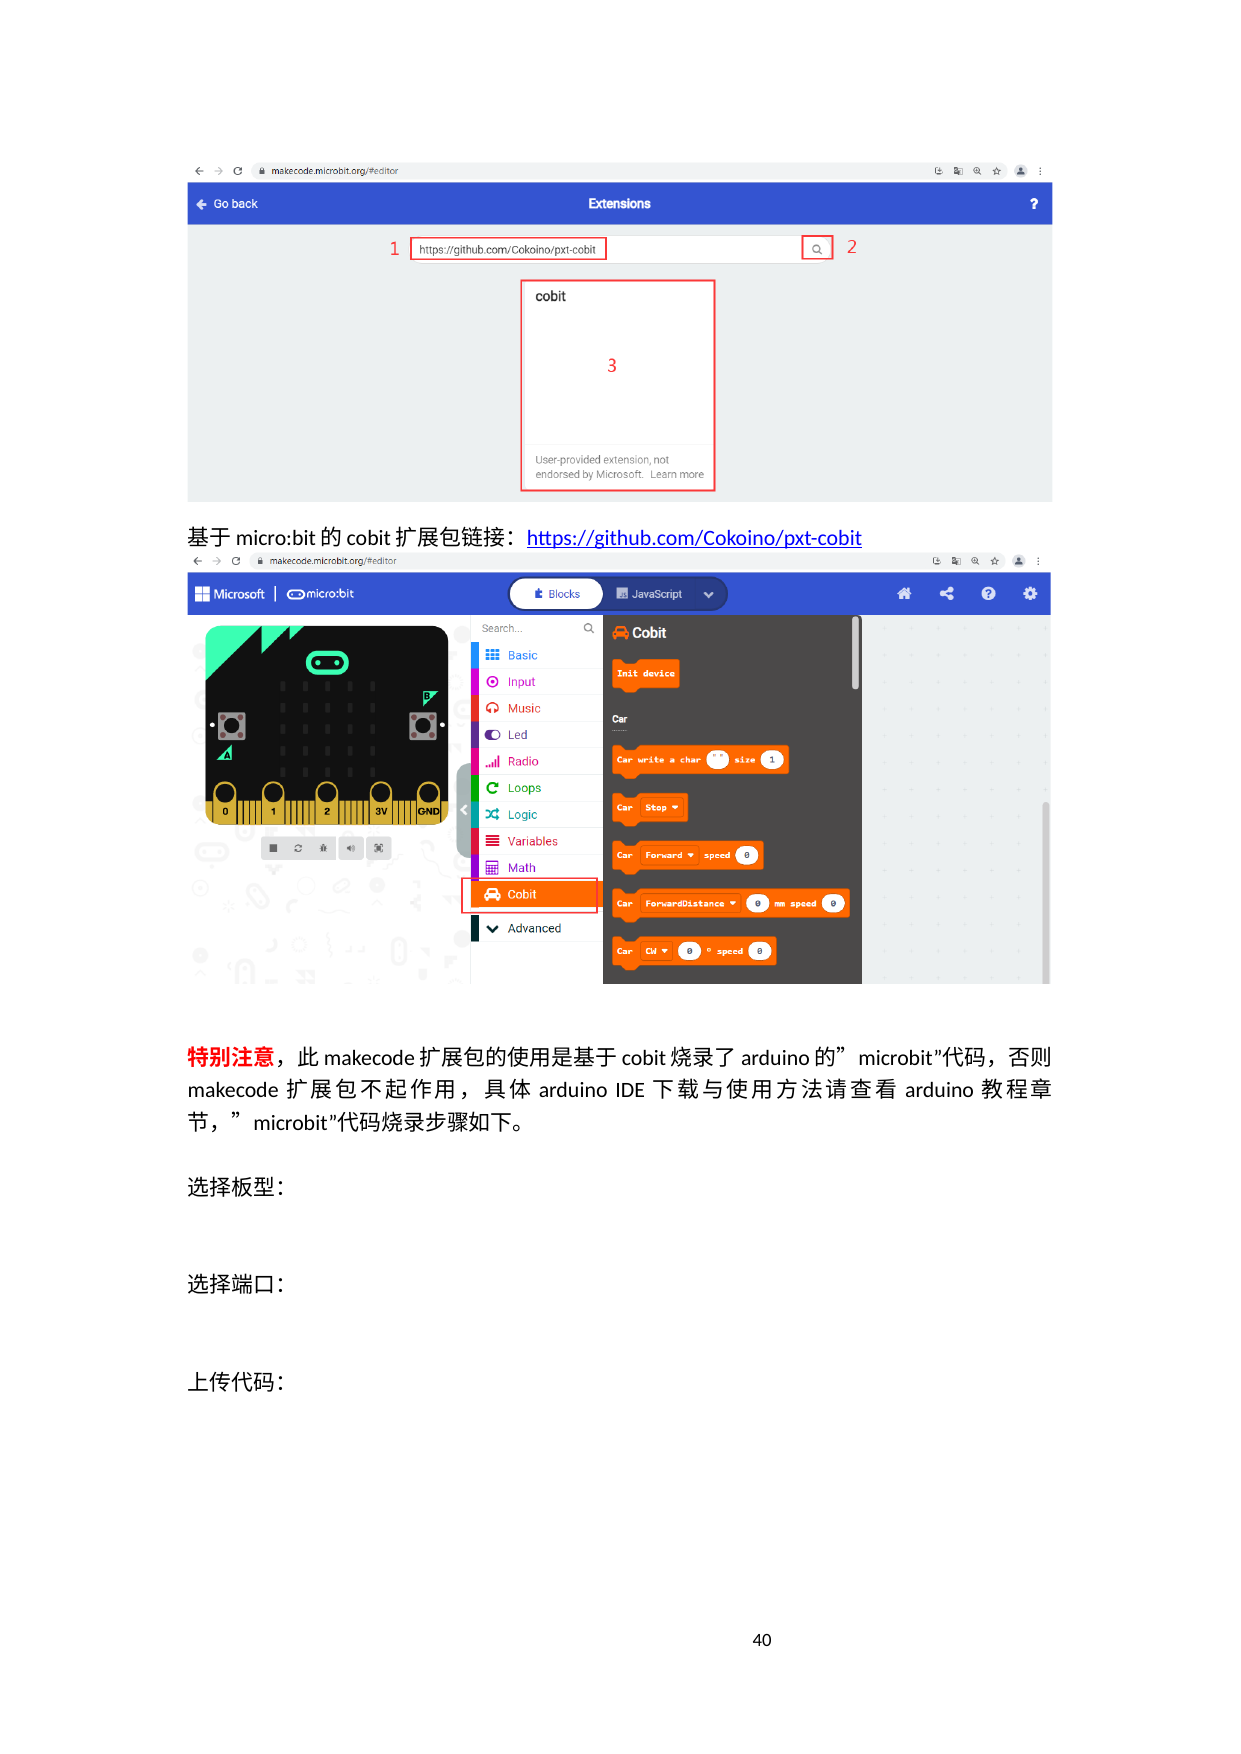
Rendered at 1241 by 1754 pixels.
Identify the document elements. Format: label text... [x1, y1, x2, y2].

text 选择端口： [187, 1267, 1053, 1299]
picture [187, 162, 1053, 502]
picture [187, 552, 1051, 984]
text 特别注意，此makecode扩展包的使用是基于cobit烧录了arduino的”microbit”代码，否则makecode扩展包不起作用，具体arduino IDE下载与使用方法请查看arduino教程章节，”microbit”代码烧录步骤如下。 [187, 1039, 1053, 1137]
text 上传代码： [187, 1364, 1053, 1397]
text 基于micro:bit的cobit扩展包链接：https://github.com/Cokoino/pxt-cobit [187, 519, 1053, 552]
text 选择板型： [187, 1169, 1053, 1202]
